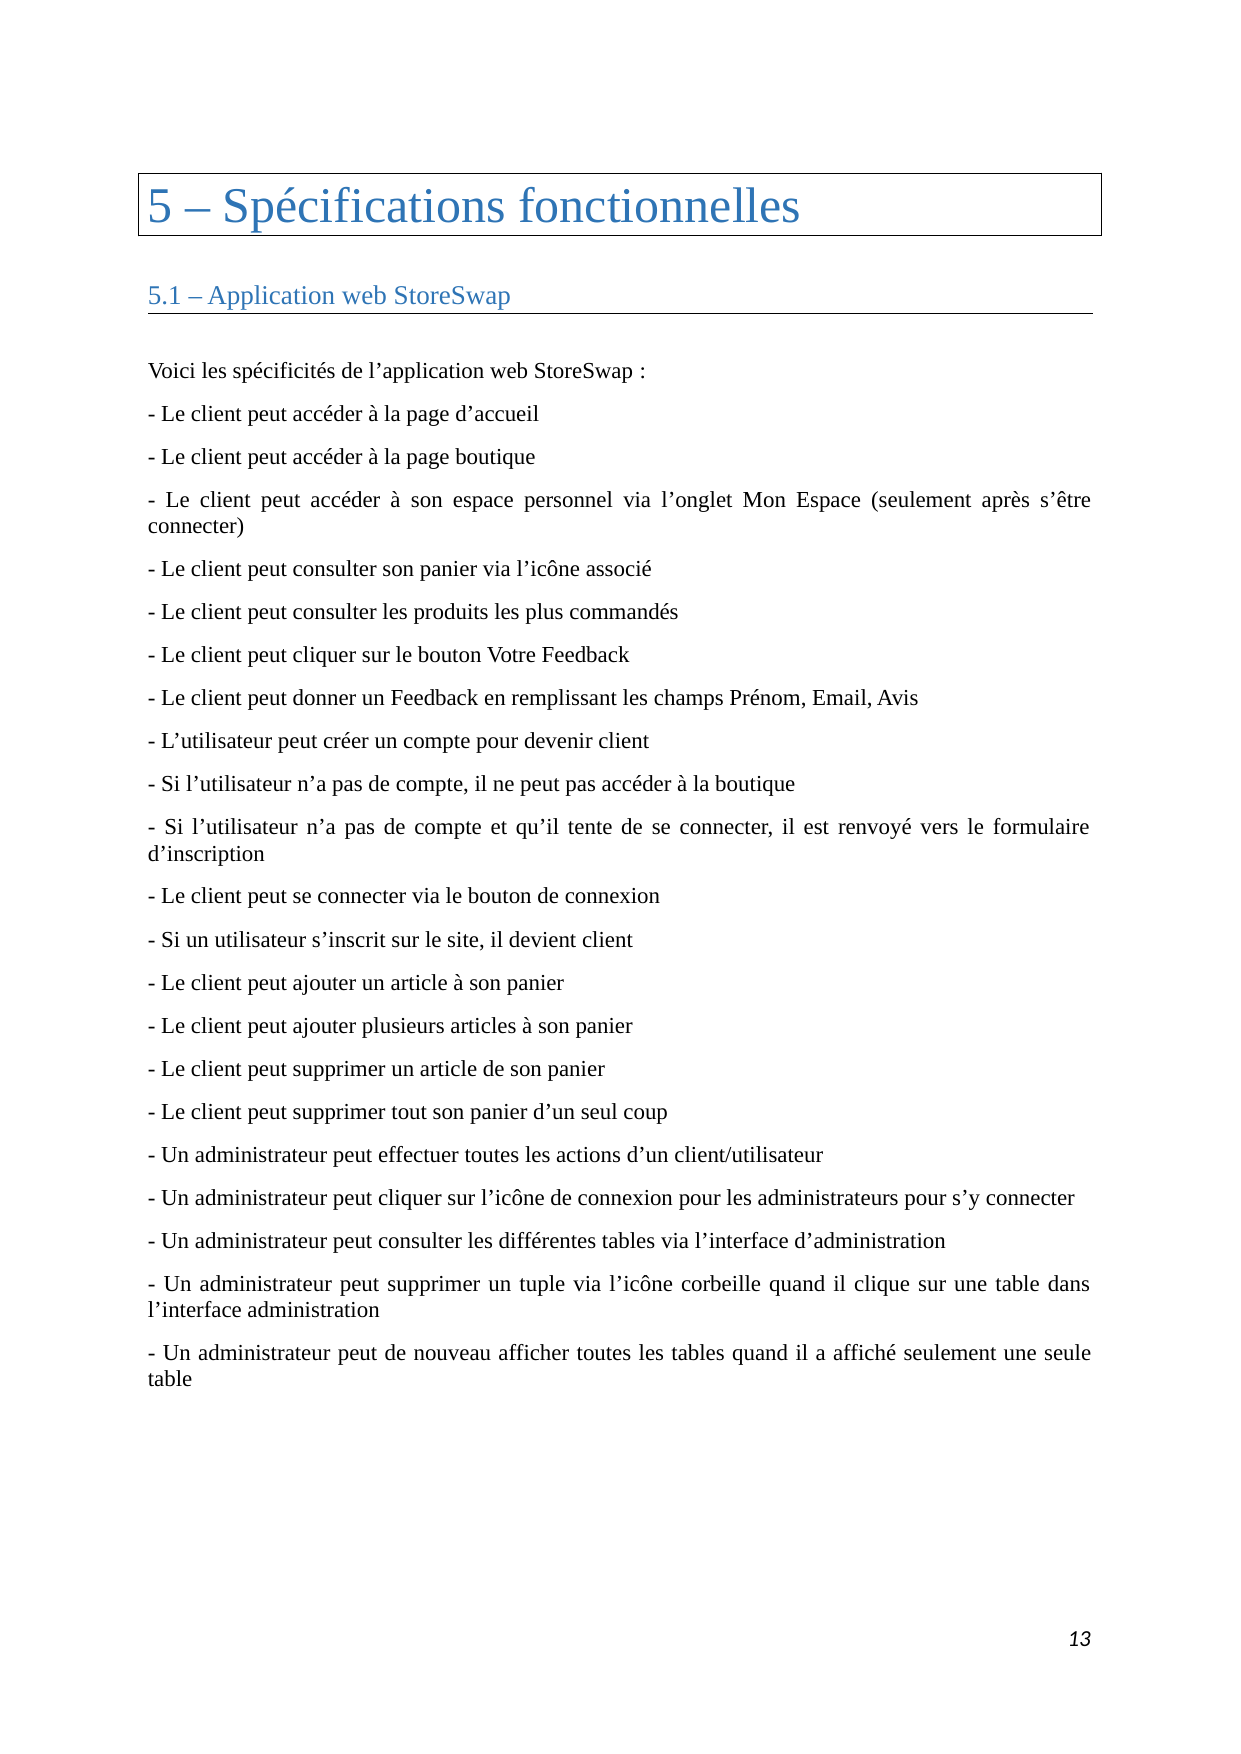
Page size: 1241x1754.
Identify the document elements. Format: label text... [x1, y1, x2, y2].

text - Le client peut consulter les produits les plus commandés [148, 598, 1093, 624]
text - Le client peut supprimer tout son panier d’un seul coup [148, 1098, 1093, 1124]
text - Le client peut cliquer sur le bouton Votre Feedback [148, 641, 1093, 667]
text - Le client peut se connecter via le bouton de connexion [148, 883, 1093, 909]
text - Le client peut accéder à la page boutique [148, 443, 1093, 469]
text - L’utilisateur peut créer un compte pour devenir client [148, 727, 1093, 753]
text - Le client peut supprimer un article de son panier [148, 1055, 1093, 1081]
subtitle 5.1 – Application web StoreSwap [148, 279, 1093, 313]
text - Si un utilisateur s’inscrit sur le site, il devient client [148, 926, 1093, 952]
subtitle 5 – Spécifications fonctionnelles [139, 174, 1101, 235]
text - Un administrateur peut supprimer un tuple via l’icône corbeille quand il clique sur une table dans l’interface administration [148, 1270, 1093, 1322]
text Voici les spécificités de l’application web StoreSwap : [148, 357, 1093, 383]
text - Un administrateur peut consulter les différentes tables via l’interface d’administration [148, 1227, 1093, 1253]
text - Si l’utilisateur n’a pas de compte, il ne peut pas accéder à la boutique [148, 770, 1093, 797]
text - Le client peut donner un Feedback en remplissant les champs Prénom, Email, Avis [148, 684, 1093, 711]
text - Un administrateur peut effectuer toutes les actions d’un client/utilisateur [148, 1141, 1093, 1167]
text - Un administrateur peut de nouveau afficher toutes les tables quand il a affiché seulement une seule table [148, 1339, 1093, 1392]
text - Le client peut accéder à son espace personnel via l’onglet Mon Espace (seulement après s’être connecter) [148, 486, 1093, 538]
text - Le client peut ajouter un article à son panier [148, 969, 1093, 995]
text - Le client peut ajouter plusieurs articles à son panier [148, 1012, 1093, 1038]
text - Le client peut consulter son panier via l’icône associé [148, 555, 1093, 581]
text - Le client peut accéder à la page d’accueil [148, 400, 1093, 426]
text - Un administrateur peut cliquer sur l’icône de connexion pour les administrateurs pour s’y connecter [148, 1184, 1093, 1210]
text - Si l’utilisateur n’a pas de compte et qu’il tente de se connecter, il est renvoyé vers le formulaire d’inscription [148, 813, 1093, 866]
